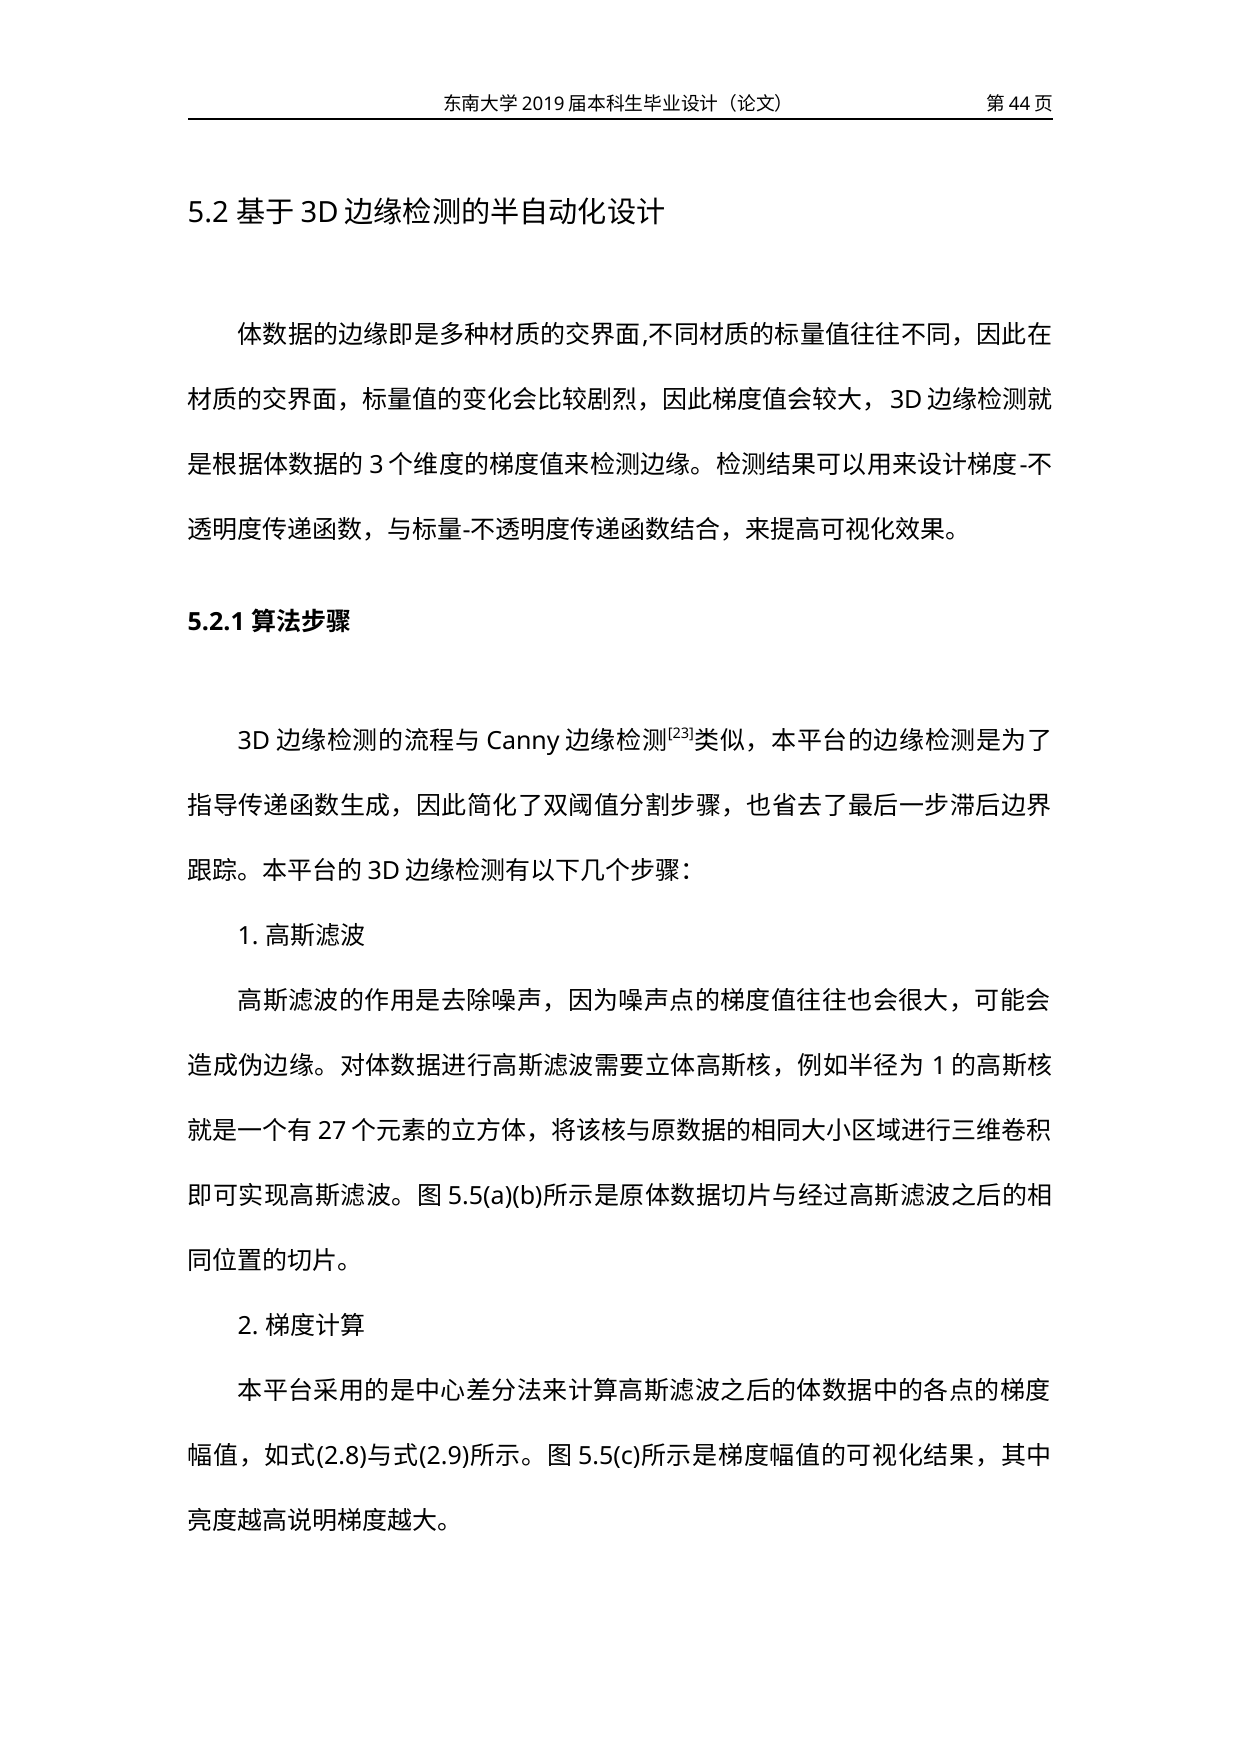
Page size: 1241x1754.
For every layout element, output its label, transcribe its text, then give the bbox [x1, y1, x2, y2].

text 2. 梯度计算 [187, 1291, 1053, 1356]
text 本平台采用的是中心差分法来计算高斯滤波之后的体数据中的各点的梯度幅值，如式(2.8)与式(2.9)所示。图5.5(c)所示是梯度幅值的可视化结果，其中亮度越高说明梯度越大。 [187, 1356, 1053, 1551]
subtitle 5.2 基于3D边缘检测的半自动化设计 [187, 177, 1053, 242]
subtitle 5.2.1 算法步骤 [187, 587, 1053, 652]
text 1. 高斯滤波 [187, 901, 1053, 966]
text 体数据的边缘即是多种材质的交界面,不同材质的标量值往往不同，因此在材质的交界面，标量值的变化会比较剧烈，因此梯度值会较大，3D边缘检测就是根据体数据的3个维度的梯度值来检测边缘。检测结果可以用来设计梯度-不透明度传递函数，与标量-不透明度传递函数结合，来提高可视化效果。 [187, 300, 1053, 560]
text 3D边缘检测的流程与Canny边缘检测[23]类似，本平台的边缘检测是为了指导传递函数生成，因此简化了双阈值分割步骤，也省去了最后一步滞后边界跟踪。本平台的3D边缘检测有以下几个步骤： [187, 706, 1053, 901]
text 高斯滤波的作用是去除噪声，因为噪声点的梯度值往往也会很大，可能会造成伪边缘。对体数据进行高斯滤波需要立体高斯核，例如半径为1的高斯核就是一个有27个元素的立方体，将该核与原数据的相同大小区域进行三维卷积即可实现高斯滤波。图5.5(a)(b)所示是原体数据切片与经过高斯滤波之后的相同位置的切片。 [187, 966, 1053, 1291]
